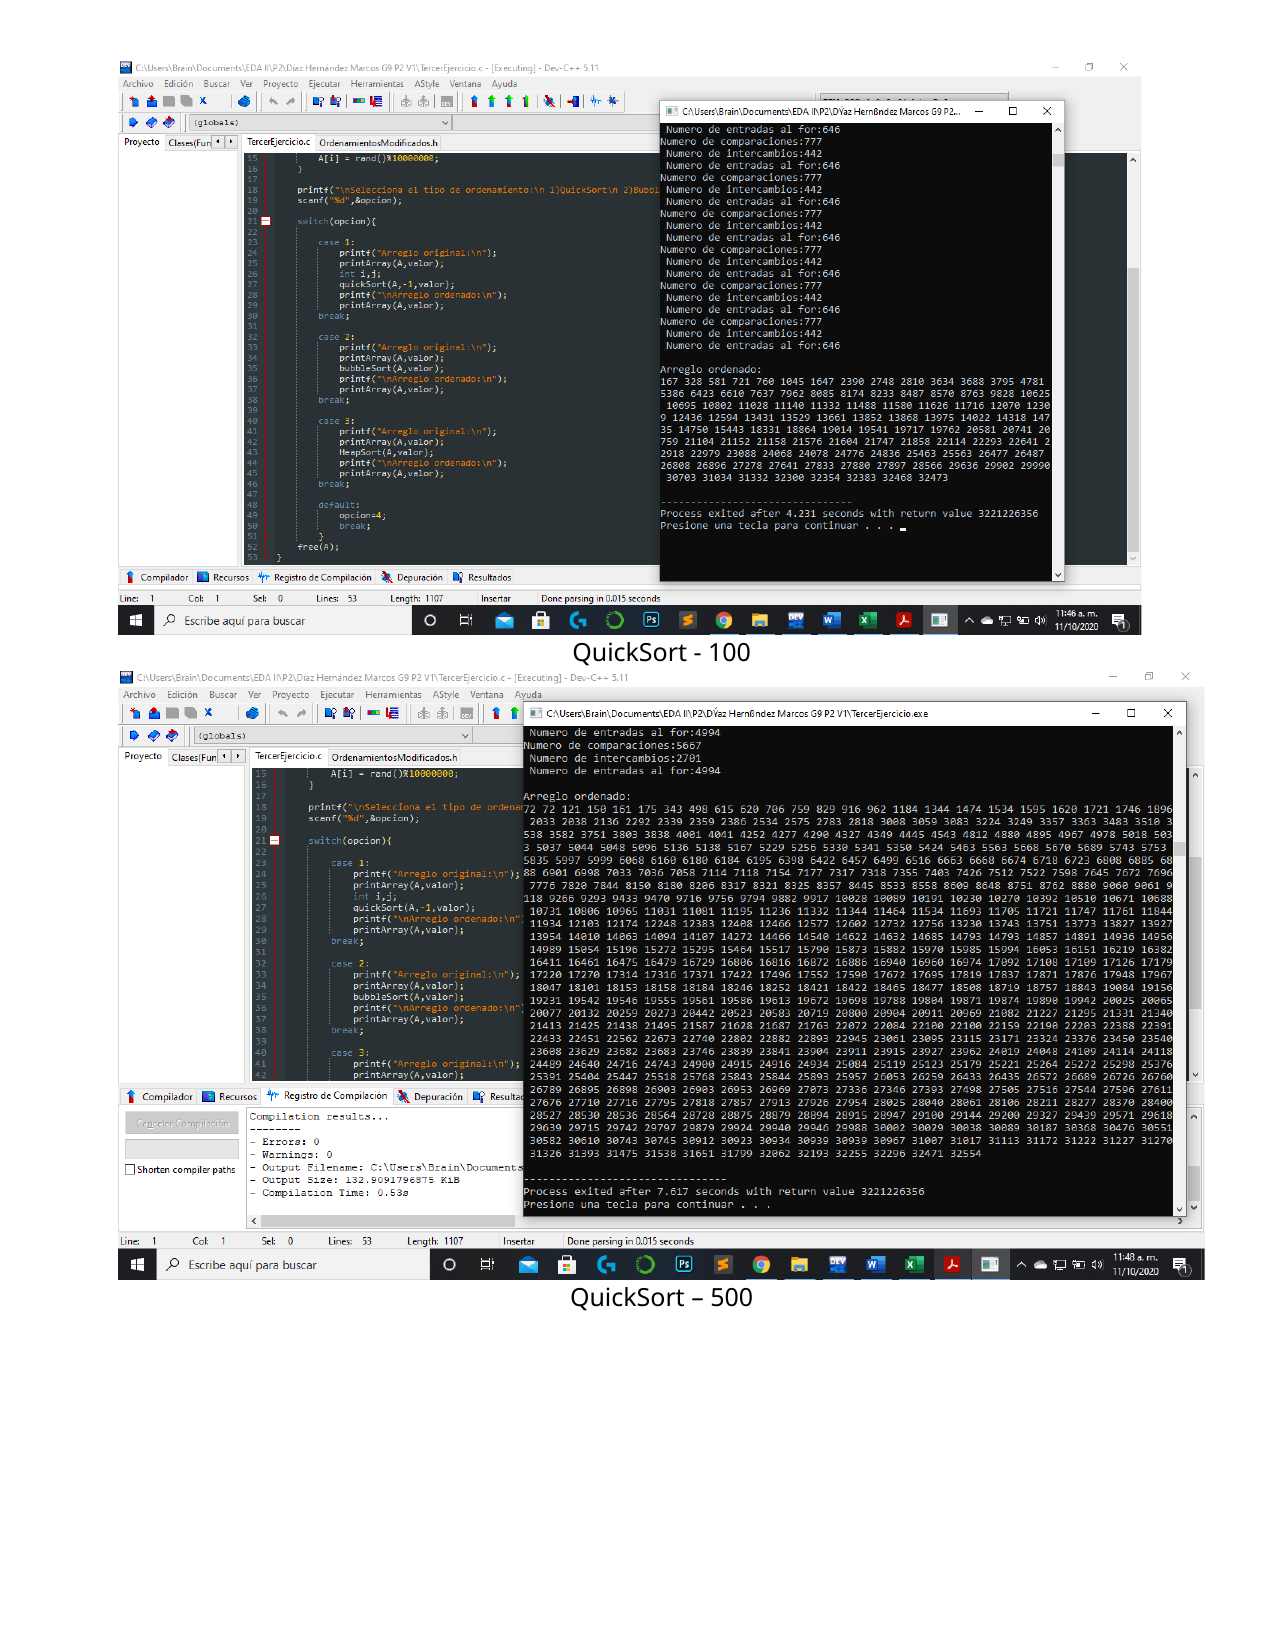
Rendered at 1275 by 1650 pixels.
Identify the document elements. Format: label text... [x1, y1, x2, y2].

text QuickSort – 500 [118, 1280, 1205, 1314]
text QuickSort - 100 [118, 634, 1205, 668]
picture [118, 59, 1142, 635]
picture [118, 668, 1205, 1280]
